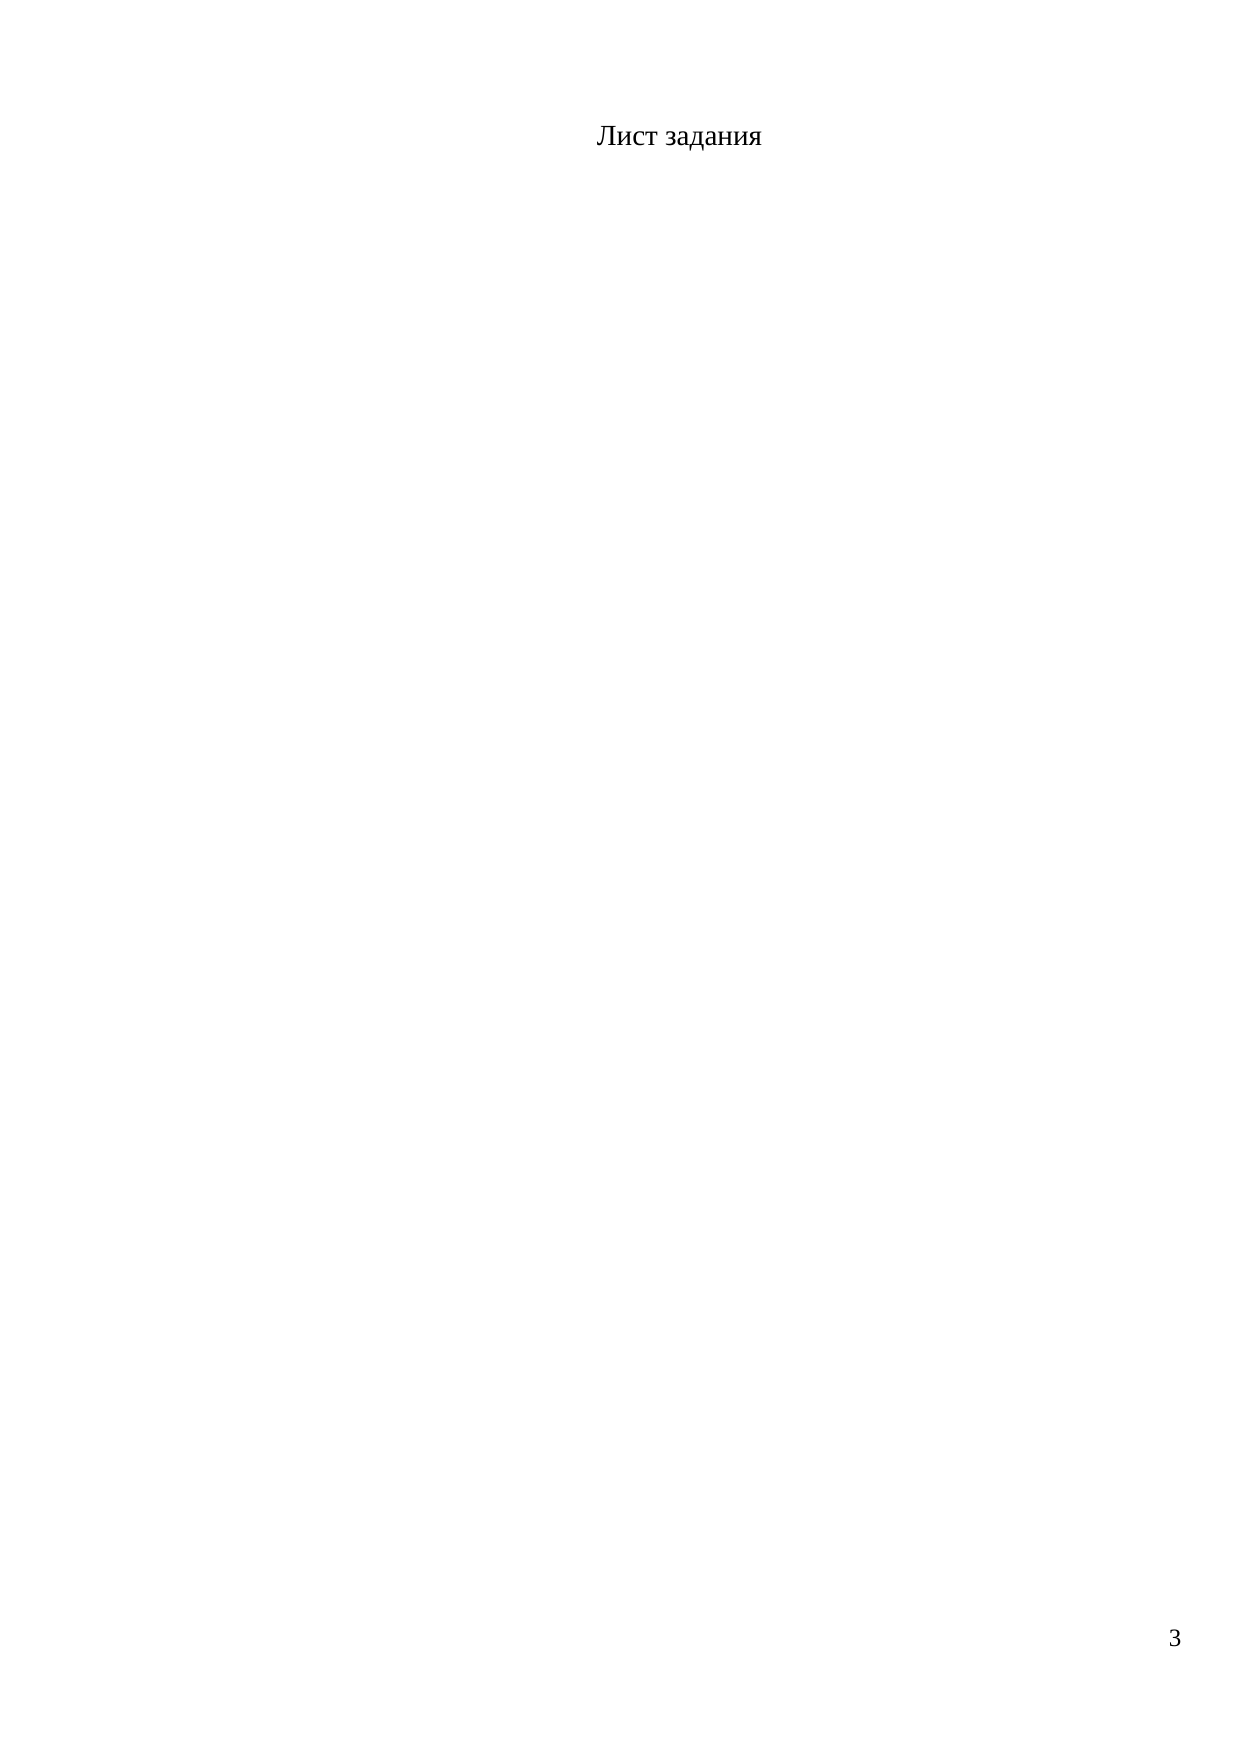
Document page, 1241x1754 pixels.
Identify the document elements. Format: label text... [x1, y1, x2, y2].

text Лист задания [177, 118, 1181, 152]
